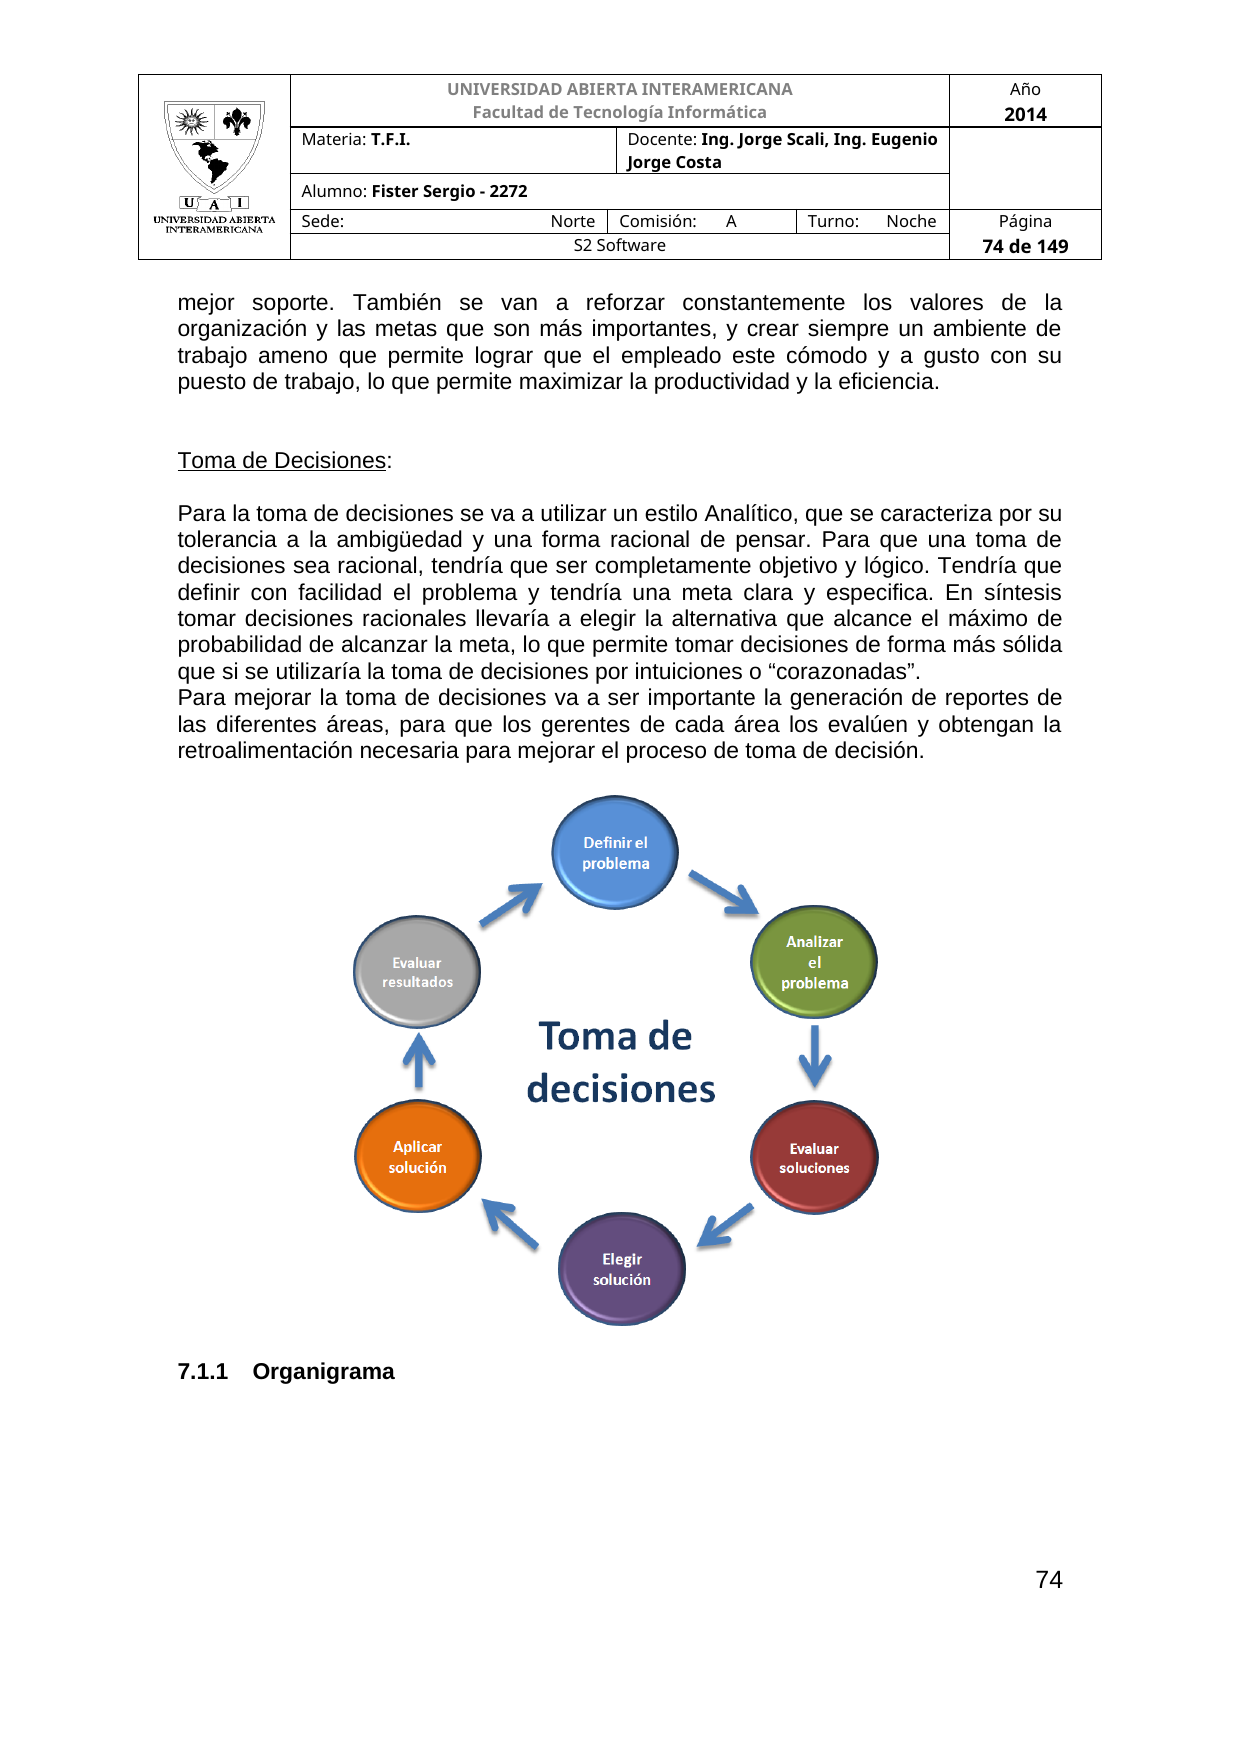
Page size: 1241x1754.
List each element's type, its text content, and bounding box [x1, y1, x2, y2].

text Para mejorar la toma de decisiones va a ser importante la generación de reportes de las diferentes áreas, para que los gerentes de cada área los evalúen y obtengan la retroalimentación necesaria para mejorar el proceso de toma de decisión. [177, 684, 1063, 763]
text Toma de Decisiones: [177, 447, 1063, 473]
picture [309, 789, 932, 1334]
picture [153, 101, 276, 233]
text Para la toma de decisiones se va a utilizar un estilo Analítico, que se caracteriza por su tolerancia a la ambigüedad y una forma racional de pensar. Para que una toma de decisiones sea racional, tendría que ser completamente objetivo y lógico. Tendría que definir con facilidad el problema y tendría una meta clara y especifica. En síntesis tomar decisiones racionales llevaría a elegir la alternativa que alcance el máximo de probabilidad de alcanzar la meta, lo que permite tomar decisiones de forma más sólida que si se utilizaría la toma de decisiones por intuiciones o “corazonadas”. [177, 500, 1063, 684]
subtitle Organigrama [177, 1358, 1063, 1385]
